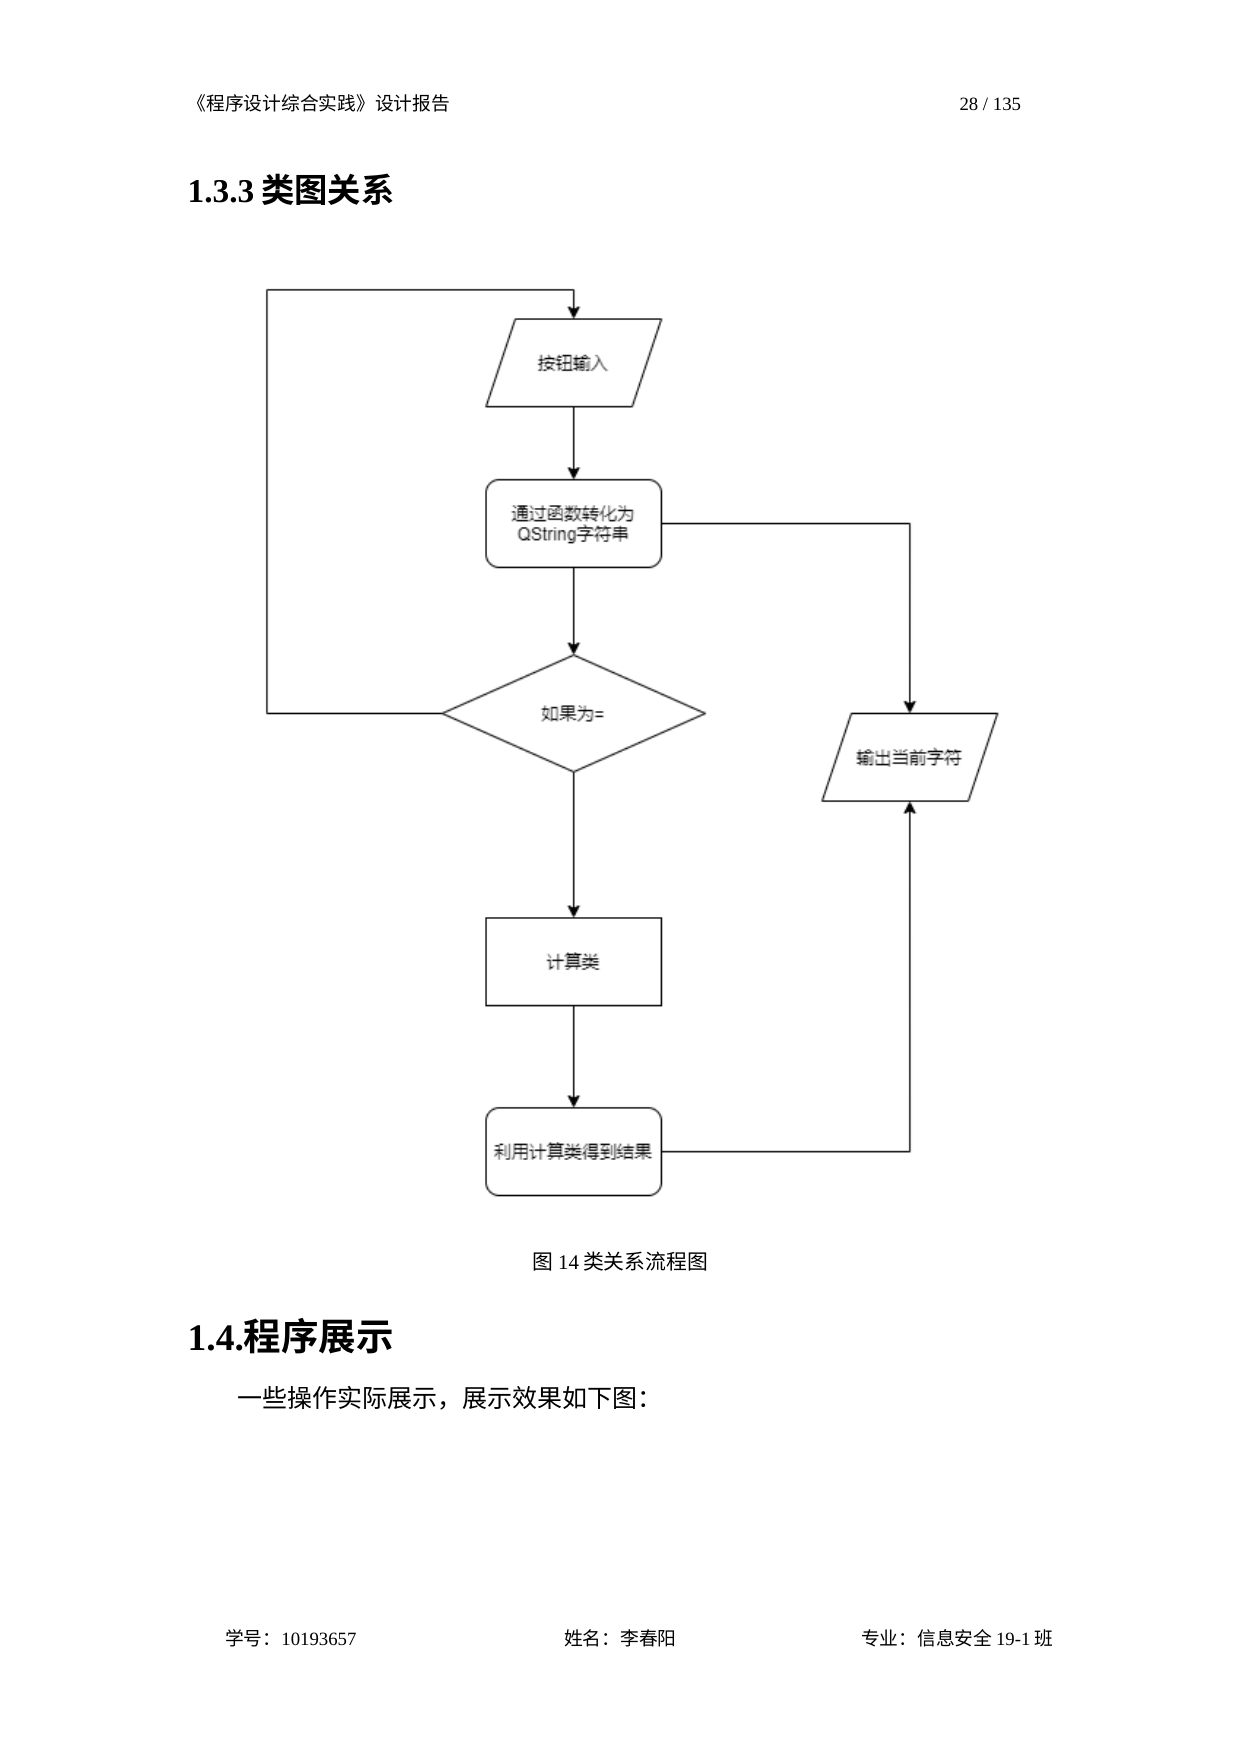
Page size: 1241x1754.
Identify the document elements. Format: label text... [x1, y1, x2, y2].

subtitle 1.3.3类图关系 [187, 164, 1053, 212]
text 图 14类关系流程图 [187, 1245, 1053, 1275]
text 一些操作实际展示，展示效果如下图： [187, 1378, 1053, 1415]
picture [206, 229, 1035, 1233]
subtitle 1.4.程序展示 [187, 1307, 1053, 1362]
